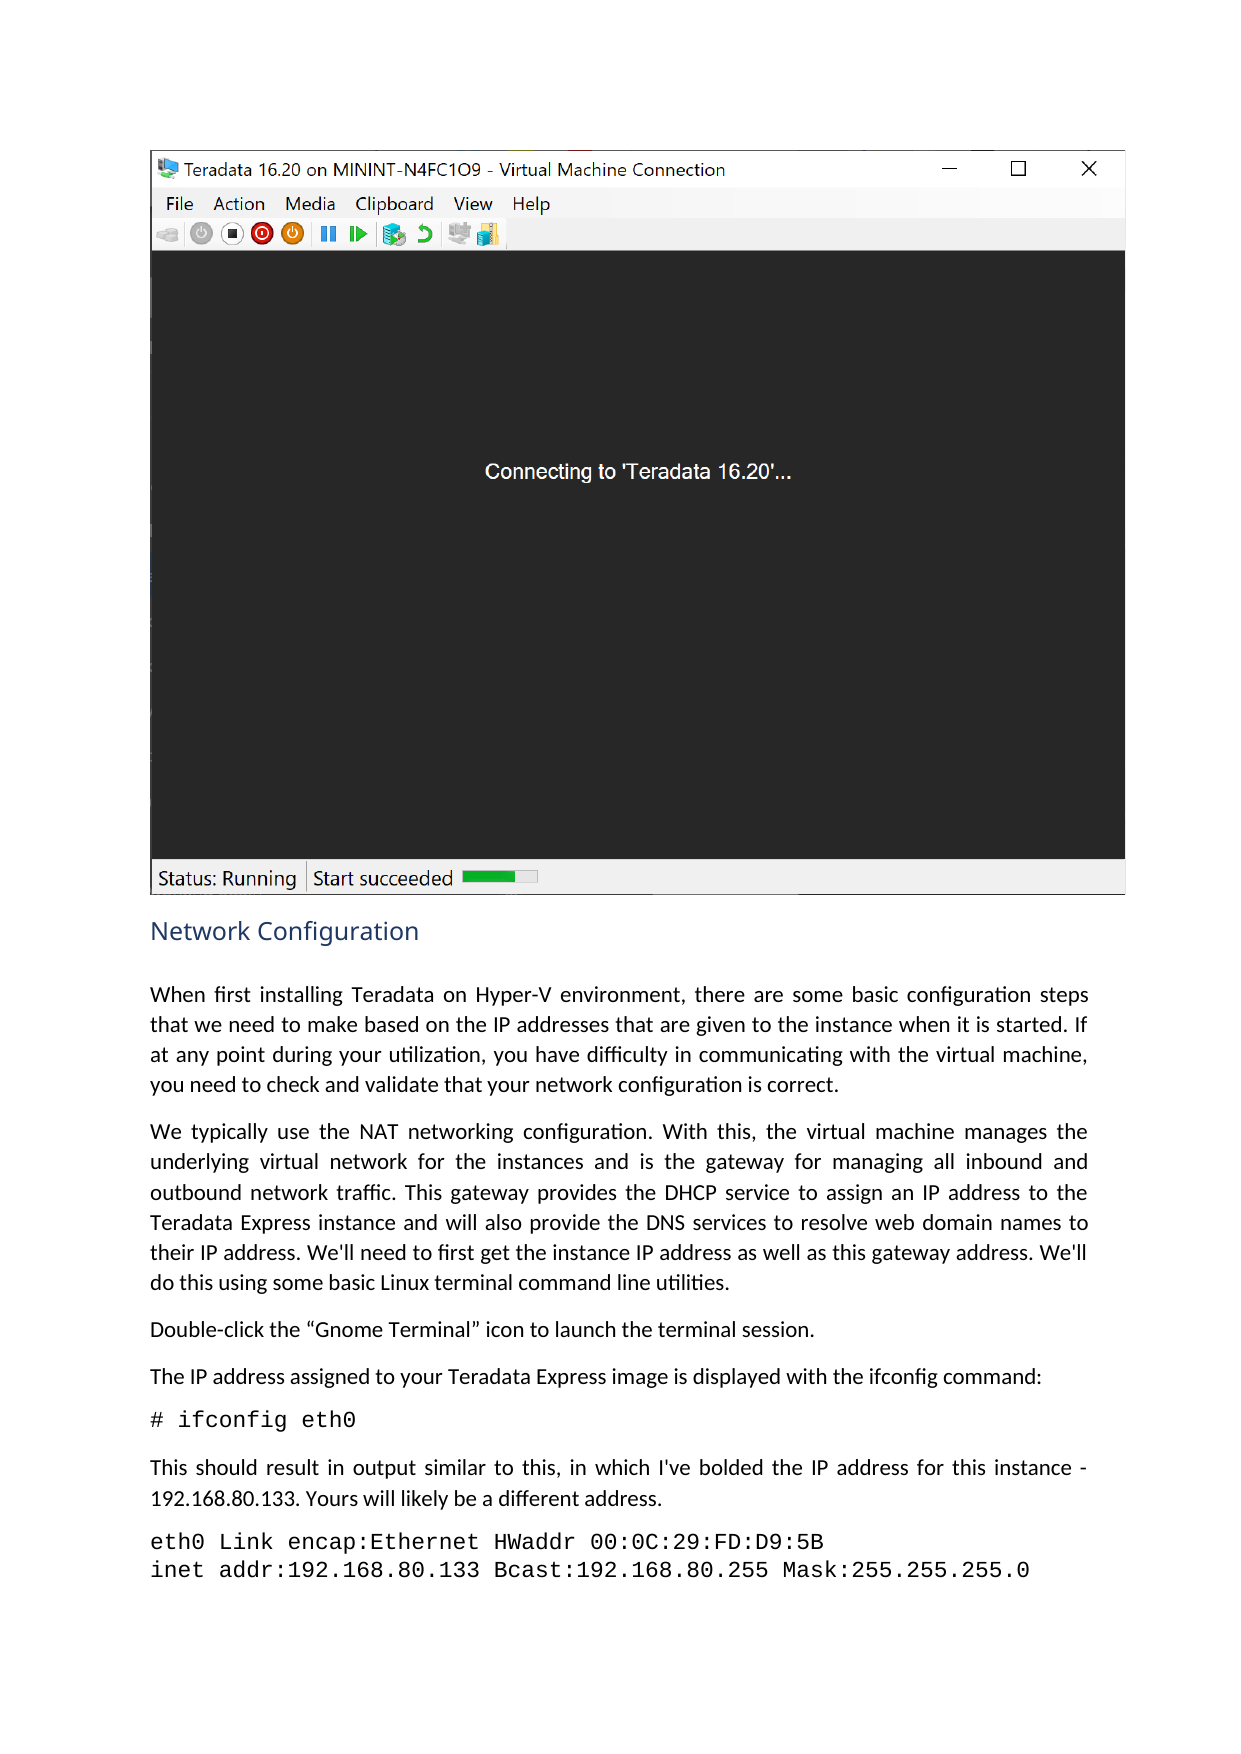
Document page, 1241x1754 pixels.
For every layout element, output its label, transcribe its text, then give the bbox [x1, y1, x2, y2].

text We typically use the NAT networking configuration. With this, the virtual machine manages the underlying virtual network for the instances and is the gateway for managing all inbound and outbound network traffic. This gateway provides the DHCP service to assign an IP address to the Teradata Express instance and will also provide the DNS services to resolve web domain names to their IP address. We'll need to first get the instance IP address as well as this gateway address. We'll do this using some basic Linux terminal command line utilities. [150, 1117, 1090, 1296]
text This should result in output similar to this, in which I've bolded the IP address for this instance - 192.168.80.133. Yours will likely be a different address. [150, 1453, 1090, 1512]
text eth0 Link encap:Ethernet HWaddr 00:0C:29:FD:D9:5B [150, 1531, 1090, 1556]
picture [150, 150, 1125, 895]
text # ifconfig eth0 [150, 1409, 1090, 1435]
text The IP address assigned to your Teradata Express image is displayed with the ifconfig command: [150, 1362, 1090, 1390]
subtitle Network Configuration [150, 914, 1090, 948]
text Double-click the “Gnome Terminal” icon to launch the terminal session. [150, 1315, 1090, 1343]
text When first installing Teradata on Hyper-V environment, there are some basic configuration steps that we need to make based on the IP addresses that are given to the instance when it is started. If at any point during your utilization, you have difficulty in communicating with the virtual machine, you need to check and validate that your network configuration is correct. [150, 980, 1090, 1098]
text inet addr:192.168.80.133 Bcast:192.168.80.255 Mask:255.255.255.0 [150, 1558, 1090, 1584]
